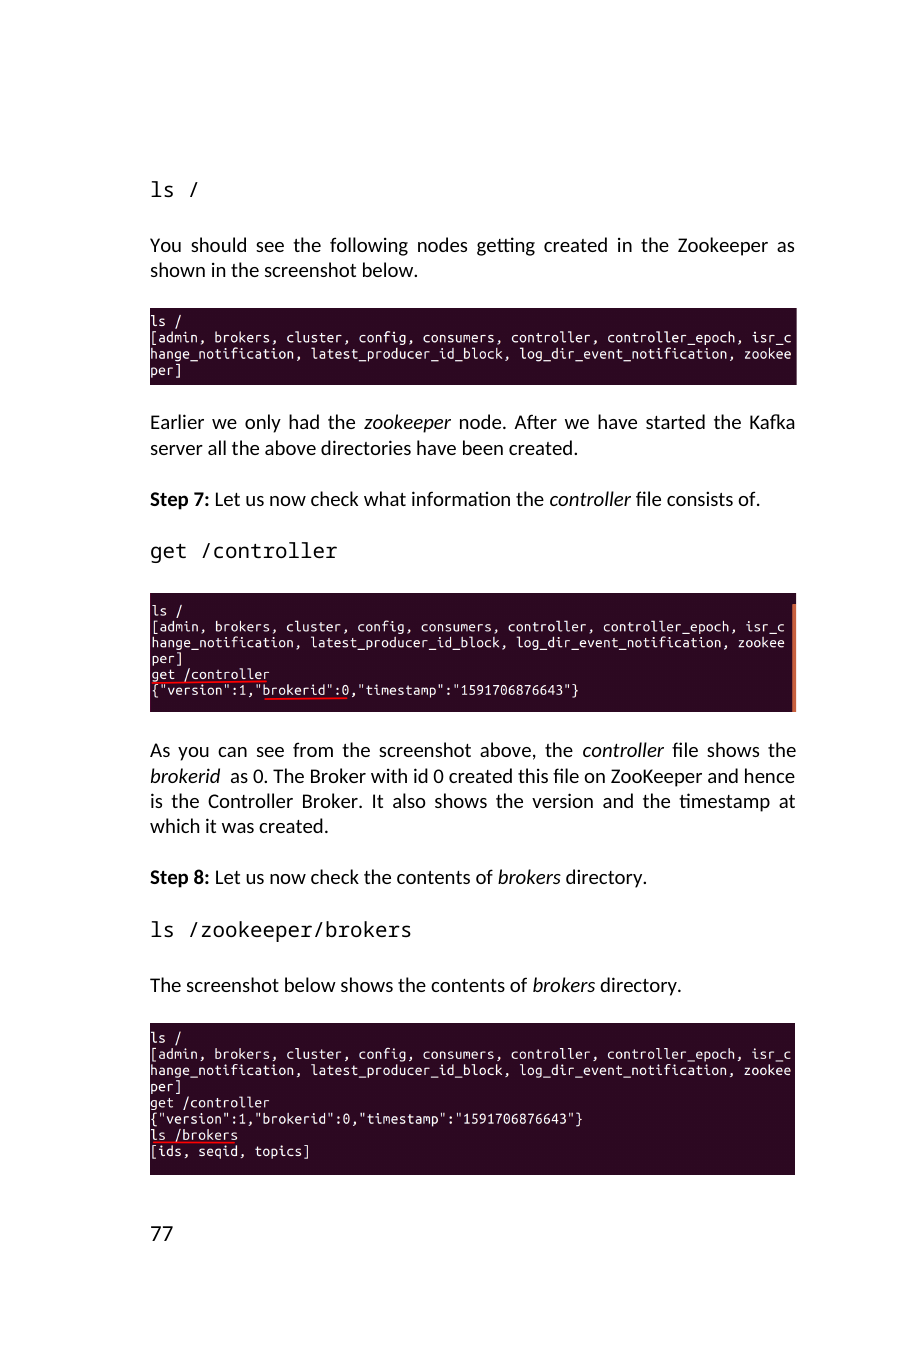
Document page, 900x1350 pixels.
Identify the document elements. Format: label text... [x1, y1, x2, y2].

text get /controller [150, 537, 796, 565]
text Step 7: Let us now check what information the controller file consists of. [150, 486, 796, 511]
text ls / [150, 175, 796, 204]
picture [150, 1023, 795, 1175]
text Step 8: Let us now check the contents of brokers directory. [150, 864, 796, 890]
text The screenshot below shows the contents of brokers directory. [150, 972, 796, 998]
text As you can see from the screenshot above, the controller file shows the brokerid as 0. The Broker with id 0 created this file on ZooKeeper and hence is the Controller Broker. It also shows the version and the timestamp at which it was created. [150, 737, 796, 839]
text You should see the following nodes getting created in the Zookeeper as shown in the screenshot below. [150, 232, 796, 283]
picture [150, 593, 797, 712]
text Earlier we only had the zookeeper node. After we have started the Kafka server all the above directories have been created. [150, 409, 796, 460]
picture [150, 308, 797, 385]
text ls /zookeeper/brokers [150, 915, 796, 944]
